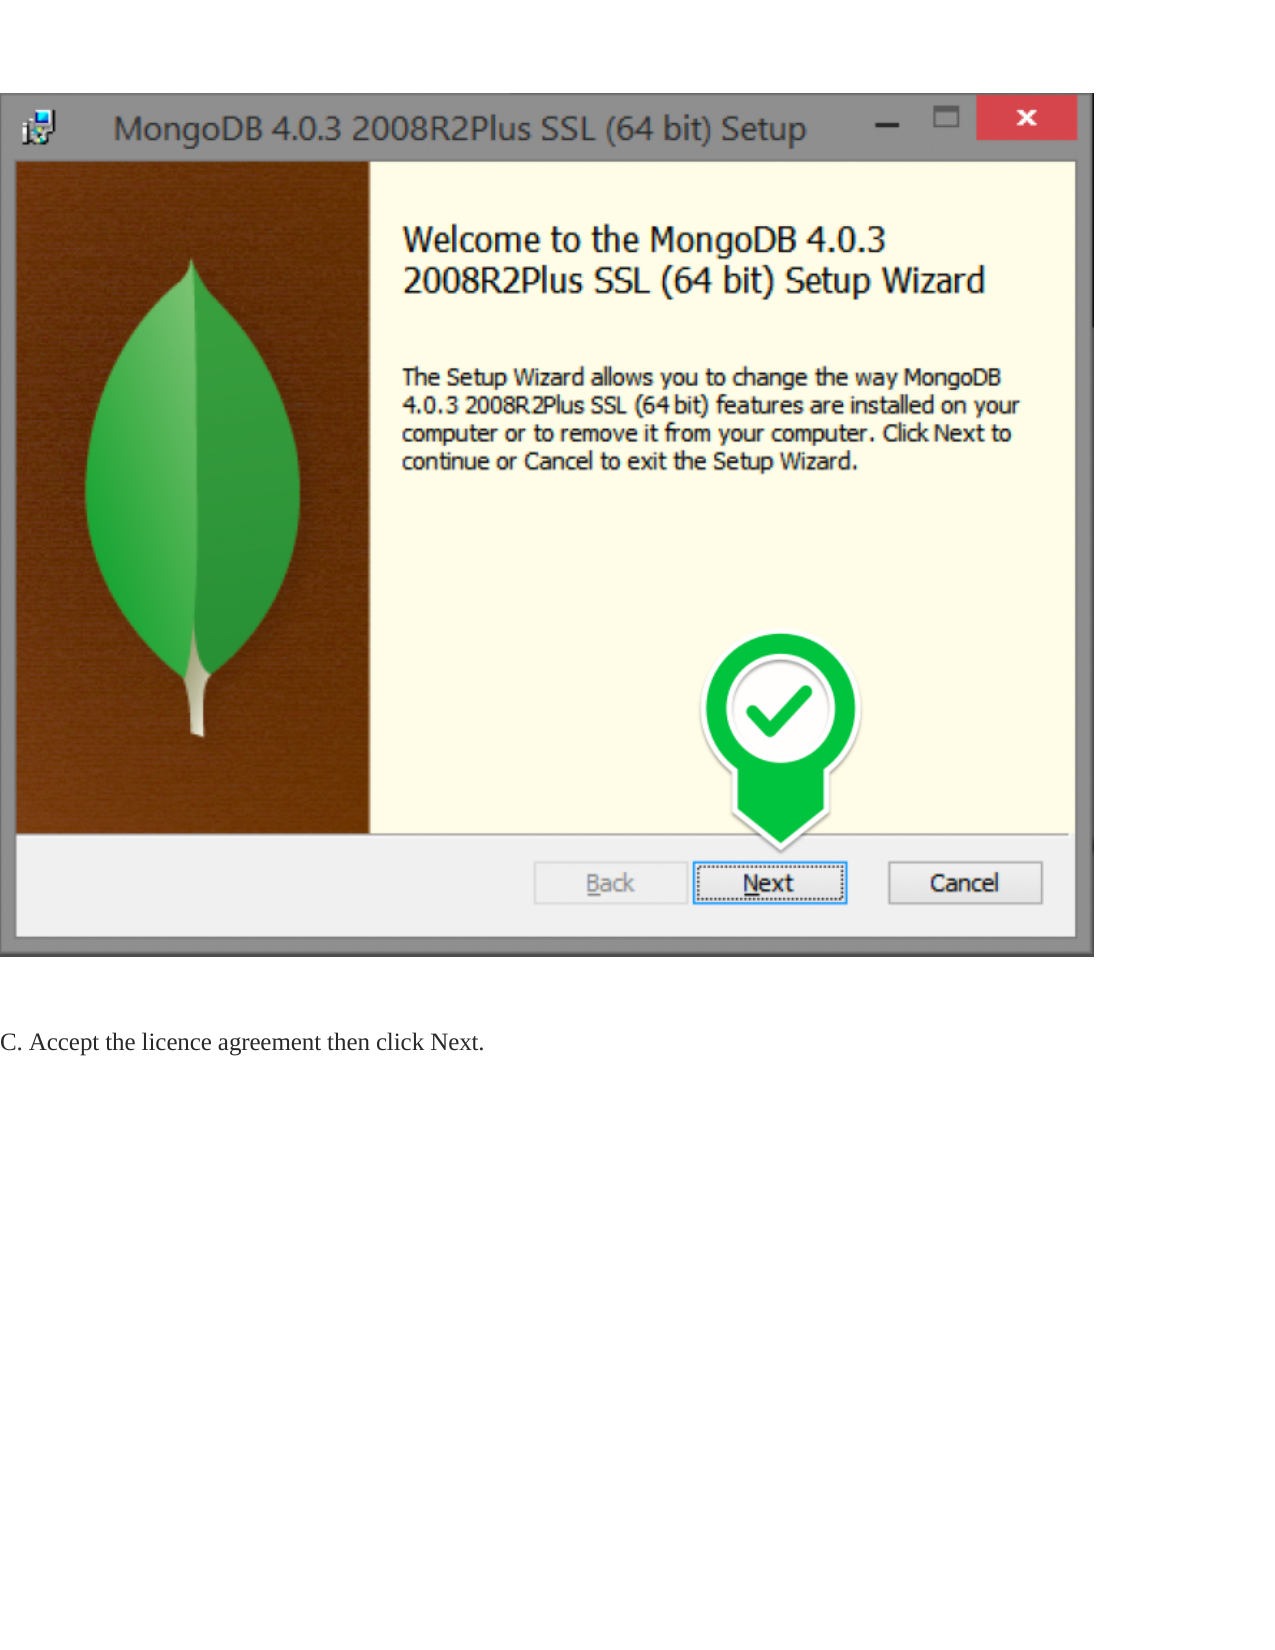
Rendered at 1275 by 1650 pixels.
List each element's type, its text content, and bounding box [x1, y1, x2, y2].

text C. Accept the licence agreement then click Next. [0, 1006, 1275, 1056]
picture [0, 93, 1094, 957]
